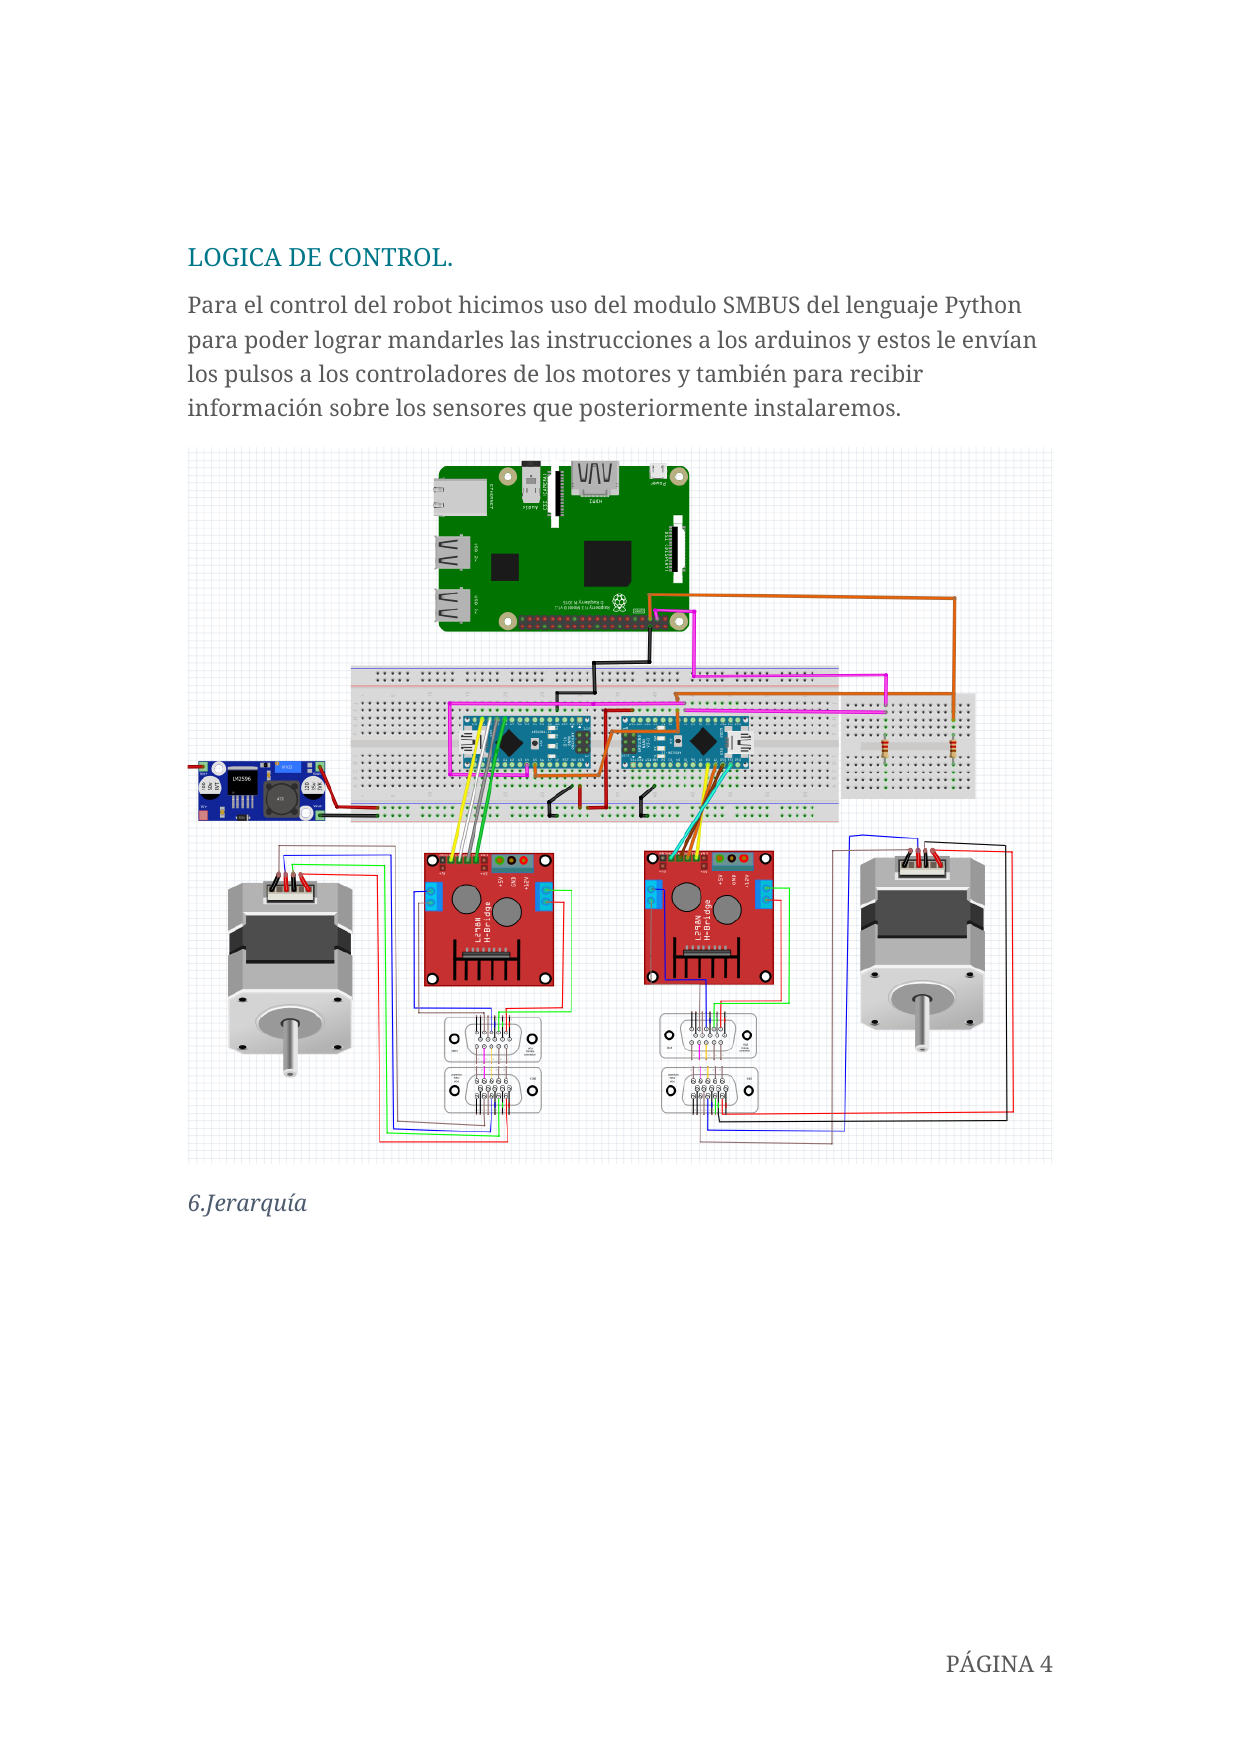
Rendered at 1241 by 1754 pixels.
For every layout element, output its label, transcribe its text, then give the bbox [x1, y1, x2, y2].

subtitle lOGICA DE CONTROL. [187, 239, 1053, 273]
picture [187, 447, 1053, 1164]
text 6.Jerarquía [187, 1187, 1053, 1218]
text Para el control del robot hicimos uso del modulo SMBUS del lenguaje Python para poder lograr mandarles las instrucciones a los arduinos y estos le envían los pulsos a los controladores de los motores y también para recibir información sobre los sensores que posteriormente instalaremos. [187, 289, 1053, 424]
